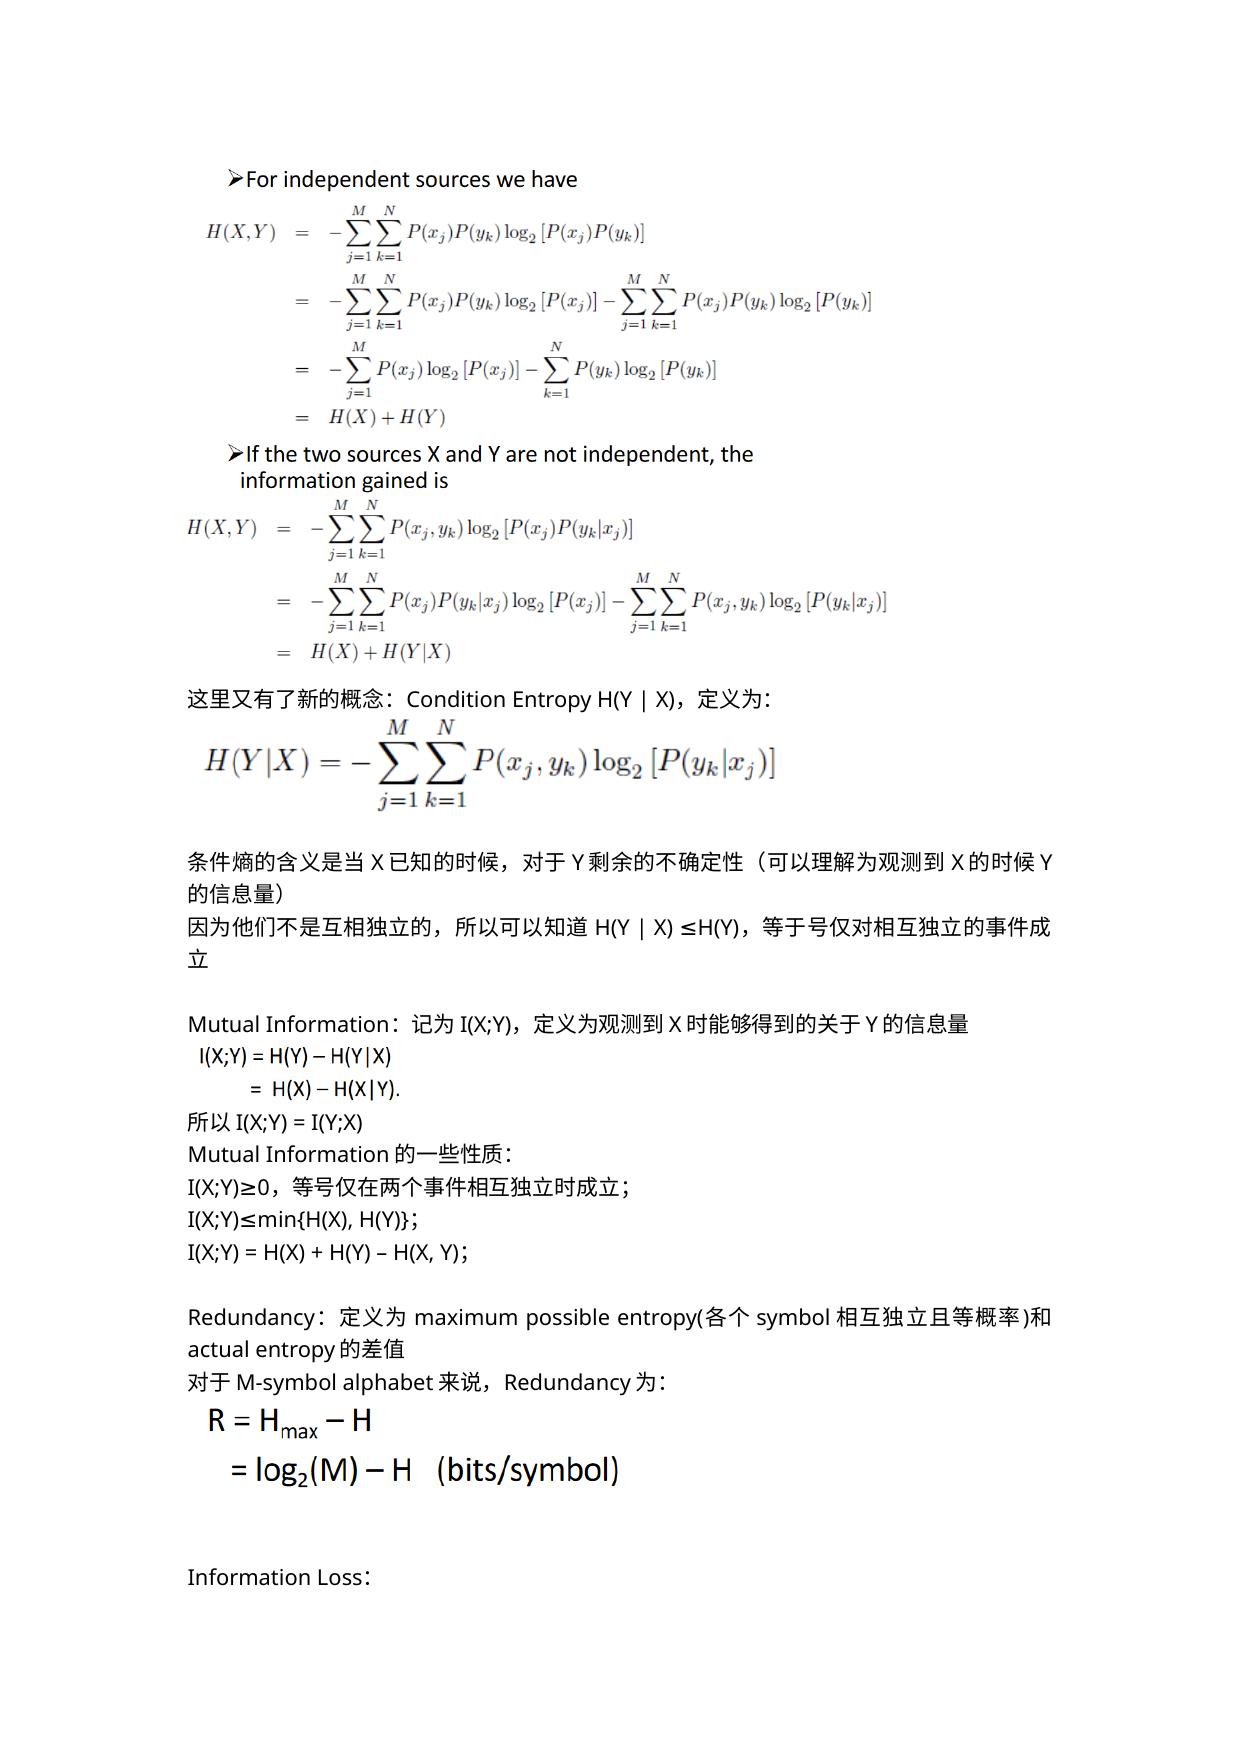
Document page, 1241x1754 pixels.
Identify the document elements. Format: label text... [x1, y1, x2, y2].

picture [187, 1039, 414, 1104]
text Mutual Information：记为I(X;Y)，定义为观测到X时能够得到的关于Y的信息量 [187, 1007, 1053, 1039]
text 条件熵的含义是当X已知的时候，对于Y剩余的不确定性（可以理解为观测到X的时候Y的信息量） [187, 844, 1053, 909]
text 这里又有了新的概念：Condition Entropy H(Y | X)，定义为： [187, 682, 1053, 714]
text 因为他们不是互相独立的，所以可以知道H(Y | X) ≤H(Y)，等于号仅对相互独立的事件成立 [187, 909, 1053, 974]
text Information Loss： [187, 1559, 1053, 1592]
picture [187, 162, 893, 664]
picture [187, 714, 799, 818]
text 对于M-symbol alphabet来说，Redundancy为： [187, 1364, 1053, 1397]
text Mutual Information的一些性质： [187, 1137, 1053, 1169]
text I(X;Y) = H(X) + H(Y) – H(X, Y)； [187, 1234, 1053, 1267]
text I(X;Y)≥0，等号仅在两个事件相互独立时成立； [187, 1169, 1053, 1202]
text 所以I(X;Y) = I(Y;X) [187, 1104, 1053, 1137]
text I(X;Y)≤min{H(X), H(Y)}； [187, 1202, 1053, 1234]
text Redundancy：定义为maximum possible entropy(各个symbol相互独立且等概率)和actual entropy的差值 [187, 1299, 1053, 1364]
picture [187, 1397, 648, 1503]
